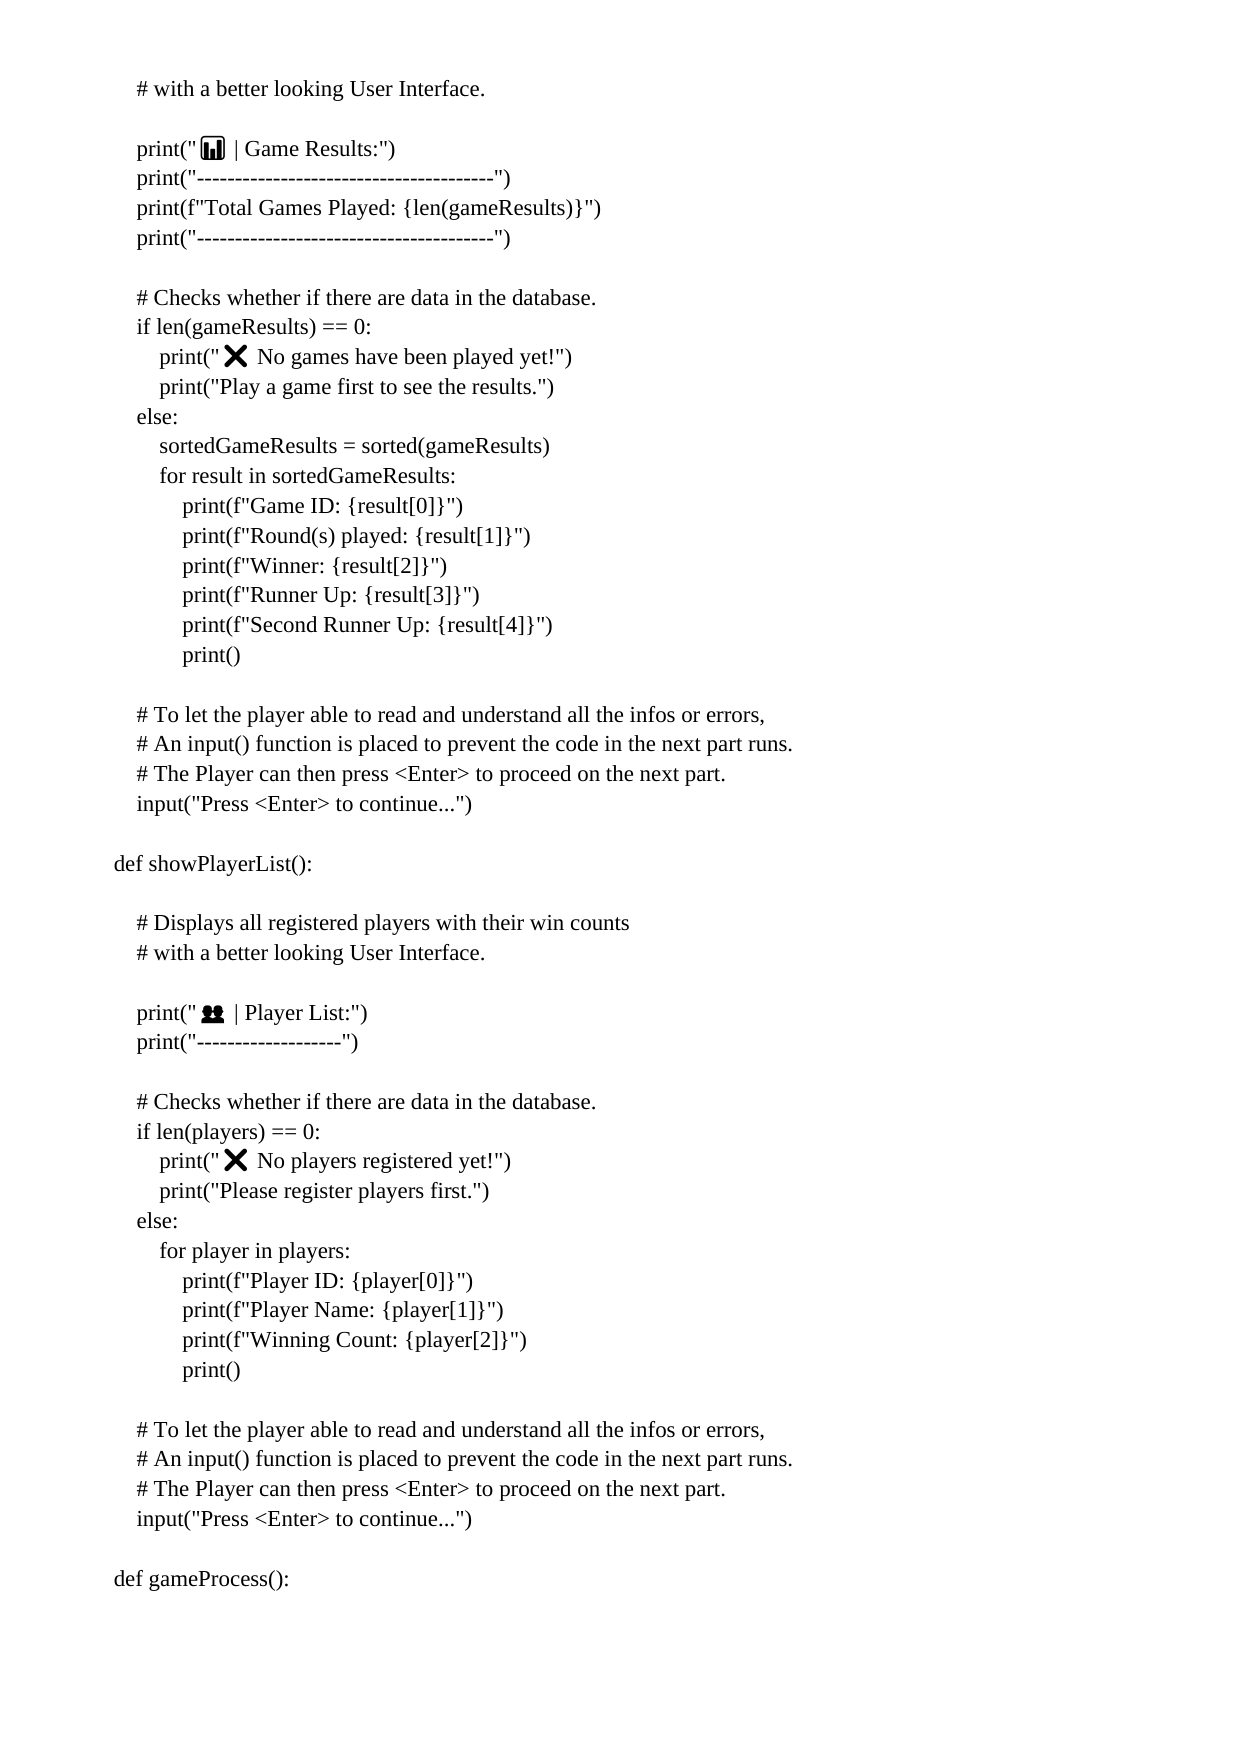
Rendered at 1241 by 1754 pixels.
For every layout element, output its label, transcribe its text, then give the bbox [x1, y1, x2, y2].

text print(f"Total Games Played: {len(gameResults)}") [113, 194, 1138, 221]
text print(f"Second Runner Up: {result[4]}") [113, 611, 1138, 638]
text # To let the player able to read and understand all the infos or errors, [113, 1416, 1138, 1442]
text print("❌ No players registered yet!") [113, 1147, 1138, 1174]
text # An input() function is placed to prevent the code in the next part runs. [113, 1445, 1138, 1472]
text # Displays all registered players with their win counts [113, 909, 1138, 936]
text sortedGameResults = sorted(gameResults) [113, 432, 1138, 459]
text else: [113, 403, 1138, 429]
text print("-------------------") [113, 1028, 1138, 1055]
text input("Press <Enter> to continue...") [113, 790, 1138, 816]
text # An input() function is placed to prevent the code in the next part runs. [113, 730, 1138, 757]
text if len(players) == 0: [113, 1118, 1138, 1144]
text print(f"Round(s) played: {result[1]}") [113, 522, 1138, 548]
text # The Player can then press <Enter> to proceed on the next part. [113, 760, 1138, 787]
text print() [113, 1356, 1138, 1382]
text print(f"Winner: {result[2]}") [113, 552, 1138, 578]
text # The Player can then press <Enter> to proceed on the next part. [113, 1475, 1138, 1502]
text print("❌ No games have been played yet!") [113, 343, 1138, 369]
text # Checks whether if there are data in the database. [113, 1088, 1138, 1114]
text # To let the player able to read and understand all the infos or errors, [113, 701, 1138, 727]
text for player in players: [113, 1237, 1138, 1263]
text print(f"Runner Up: {result[3]}") [113, 581, 1138, 608]
text print(f"Game ID: {result[0]}") [113, 492, 1138, 518]
text print("📊 | Game Results:") [113, 134, 1138, 161]
text # Checks whether if there are data in the database. [113, 283, 1138, 310]
text # with a better looking User Interface. [113, 75, 1138, 101]
text print("👥 | Player List:") [113, 998, 1138, 1025]
text print("Play a game first to see the results.") [113, 373, 1138, 399]
text input("Press <Enter> to continue...") [113, 1505, 1138, 1531]
text print() [113, 641, 1138, 667]
text print(f"Player Name: {player[1]}") [113, 1296, 1138, 1323]
text print(f"Winning Count: {player[2]}") [113, 1326, 1138, 1353]
text def gameProcess(): [113, 1564, 1138, 1591]
text for result in sortedGameResults: [113, 462, 1138, 489]
text # with a better looking User Interface. [113, 939, 1138, 965]
text print("---------------------------------------") [113, 164, 1138, 191]
text else: [113, 1207, 1138, 1233]
text if len(gameResults) == 0: [113, 313, 1138, 340]
text print("---------------------------------------") [113, 224, 1138, 250]
text print("Please register players first.") [113, 1177, 1138, 1204]
text print(f"Player ID: {player[0]}") [113, 1267, 1138, 1293]
text def showPlayerList(): [113, 849, 1138, 876]
